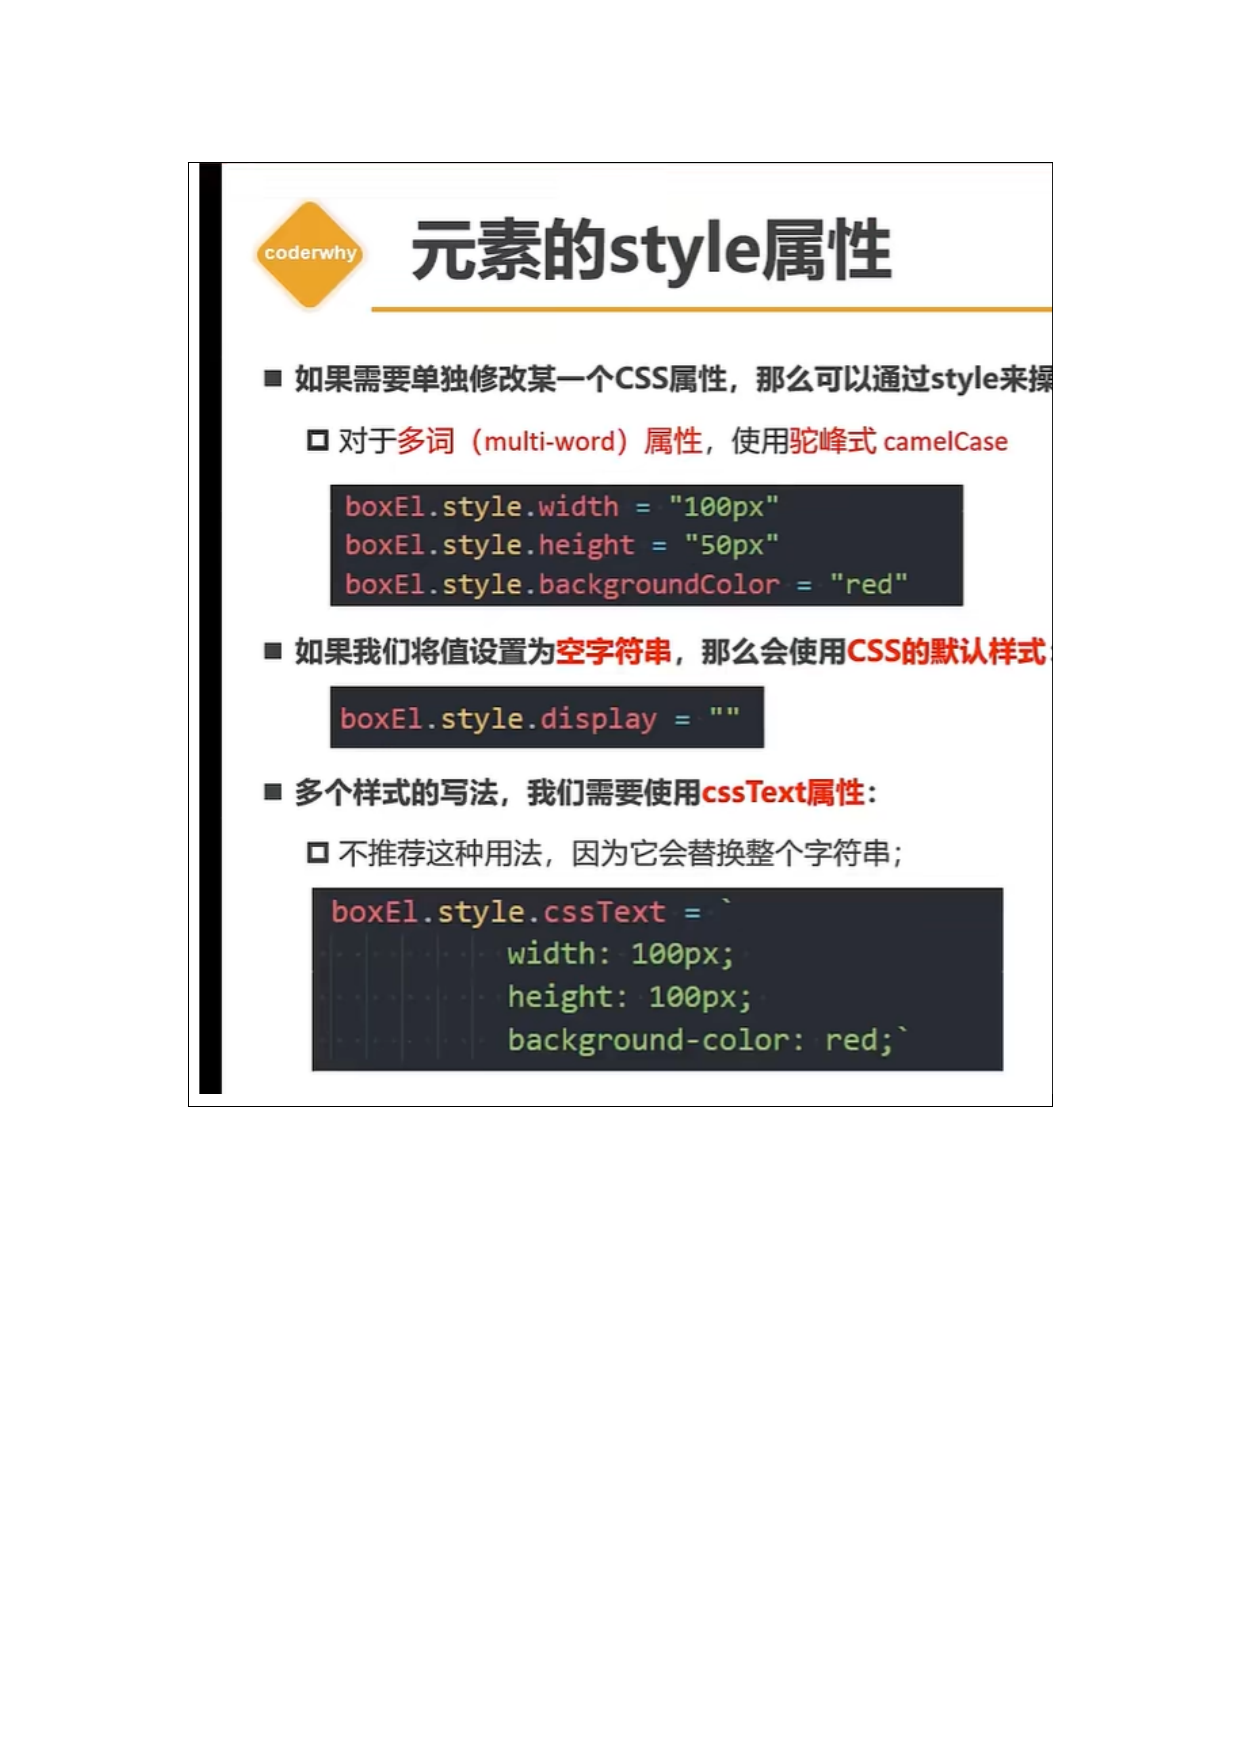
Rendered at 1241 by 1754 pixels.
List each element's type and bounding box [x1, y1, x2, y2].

picture [199, 163, 1053, 1094]
table_header [189, 163, 1052, 1106]
